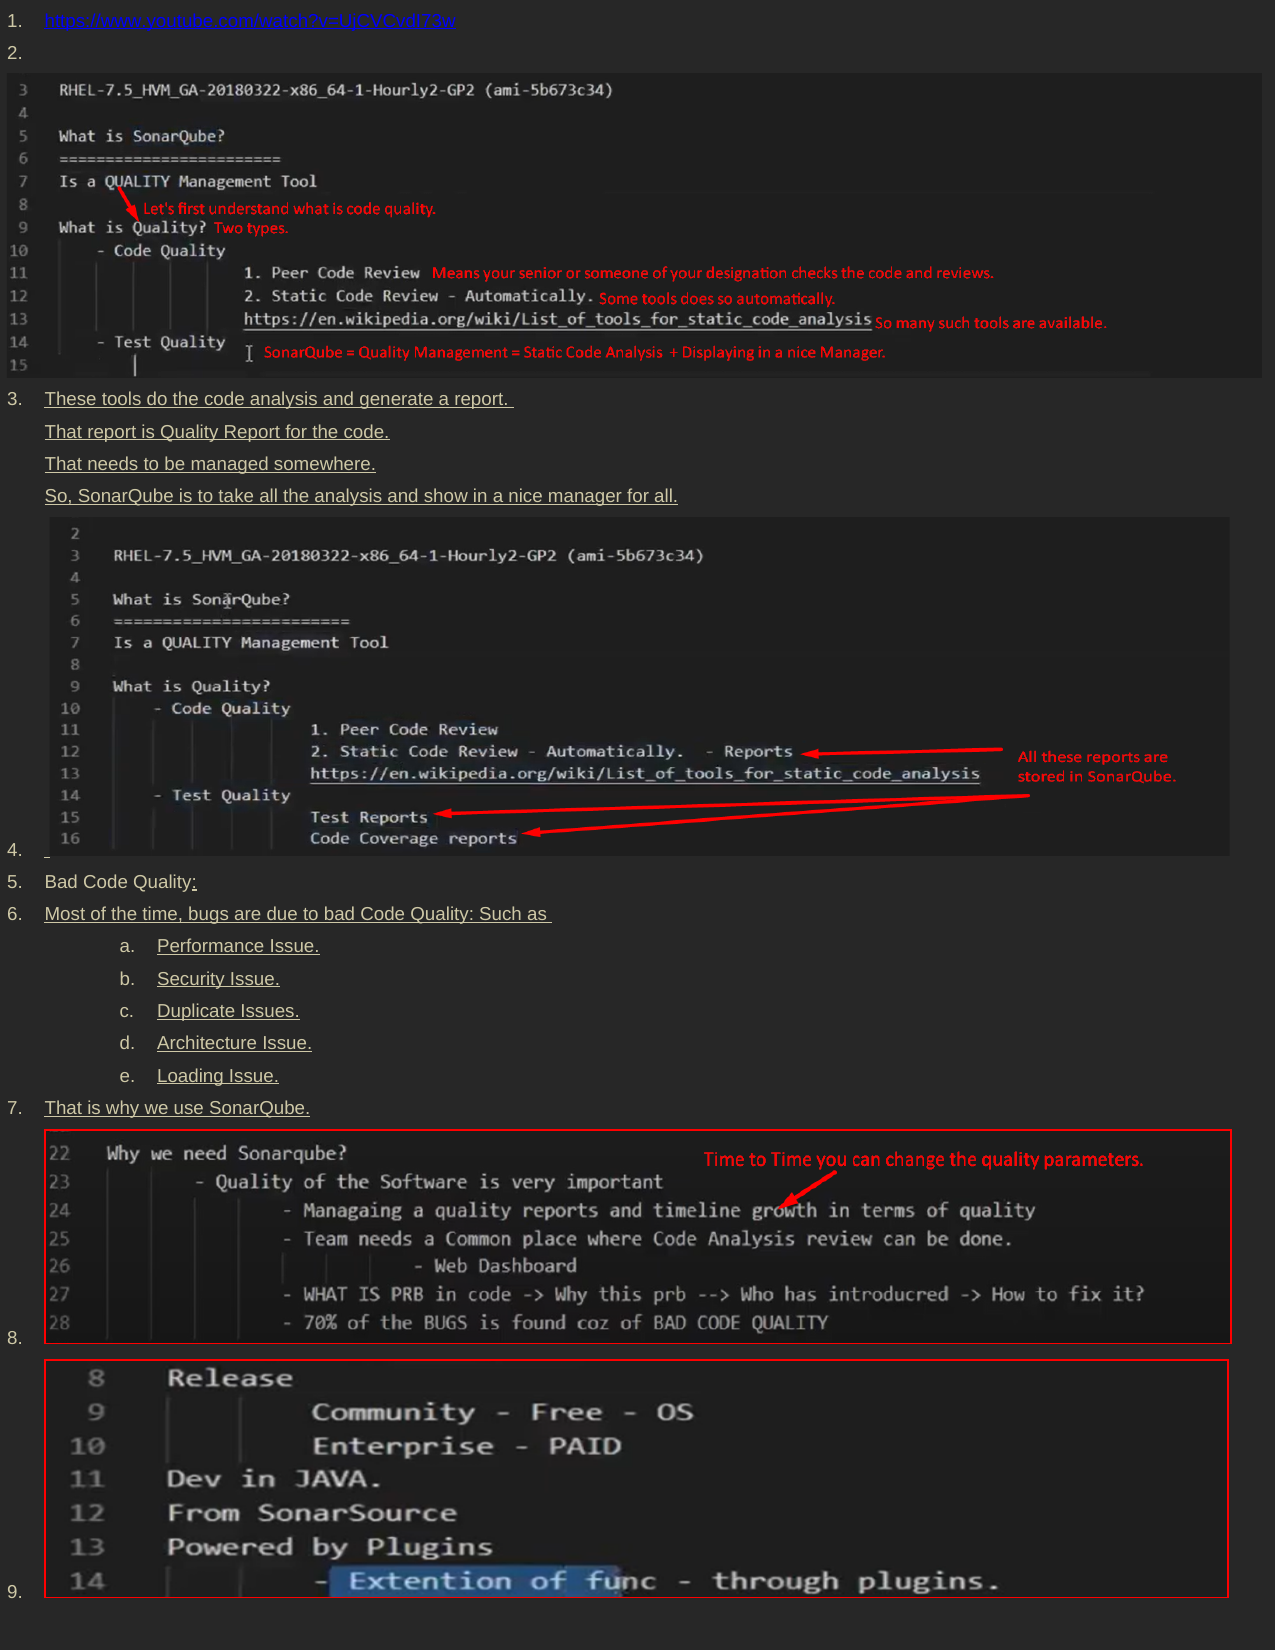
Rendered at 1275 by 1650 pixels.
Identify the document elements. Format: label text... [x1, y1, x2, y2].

list Loading Issue. [119, 1064, 1255, 1086]
list Duplicate Issues. [119, 1000, 1255, 1021]
list Bad Code Quality: [7, 871, 1255, 892]
picture [46, 1361, 1227, 1597]
list Most of the time, bugs are due to bad Code Quality: Such as [7, 903, 1255, 924]
picture [49, 517, 1230, 856]
list Performance Issue. [119, 935, 1255, 957]
list That is why we use SonarQube. [7, 1097, 1255, 1118]
list Security Issue. [119, 967, 1255, 989]
list Architecture Issue. [119, 1032, 1255, 1054]
list https://www.youtube.com/watch?v=UjCVCvdI73w [7, 9, 1255, 31]
picture [6, 73, 1262, 378]
picture [46, 1131, 1230, 1343]
list These tools do the code analysis and generate a report. That report is Quality Report for the code. That needs to be managed somewhere. So, SonarQube is to take all the analysis and show in a nice manager for all. [7, 388, 1255, 507]
